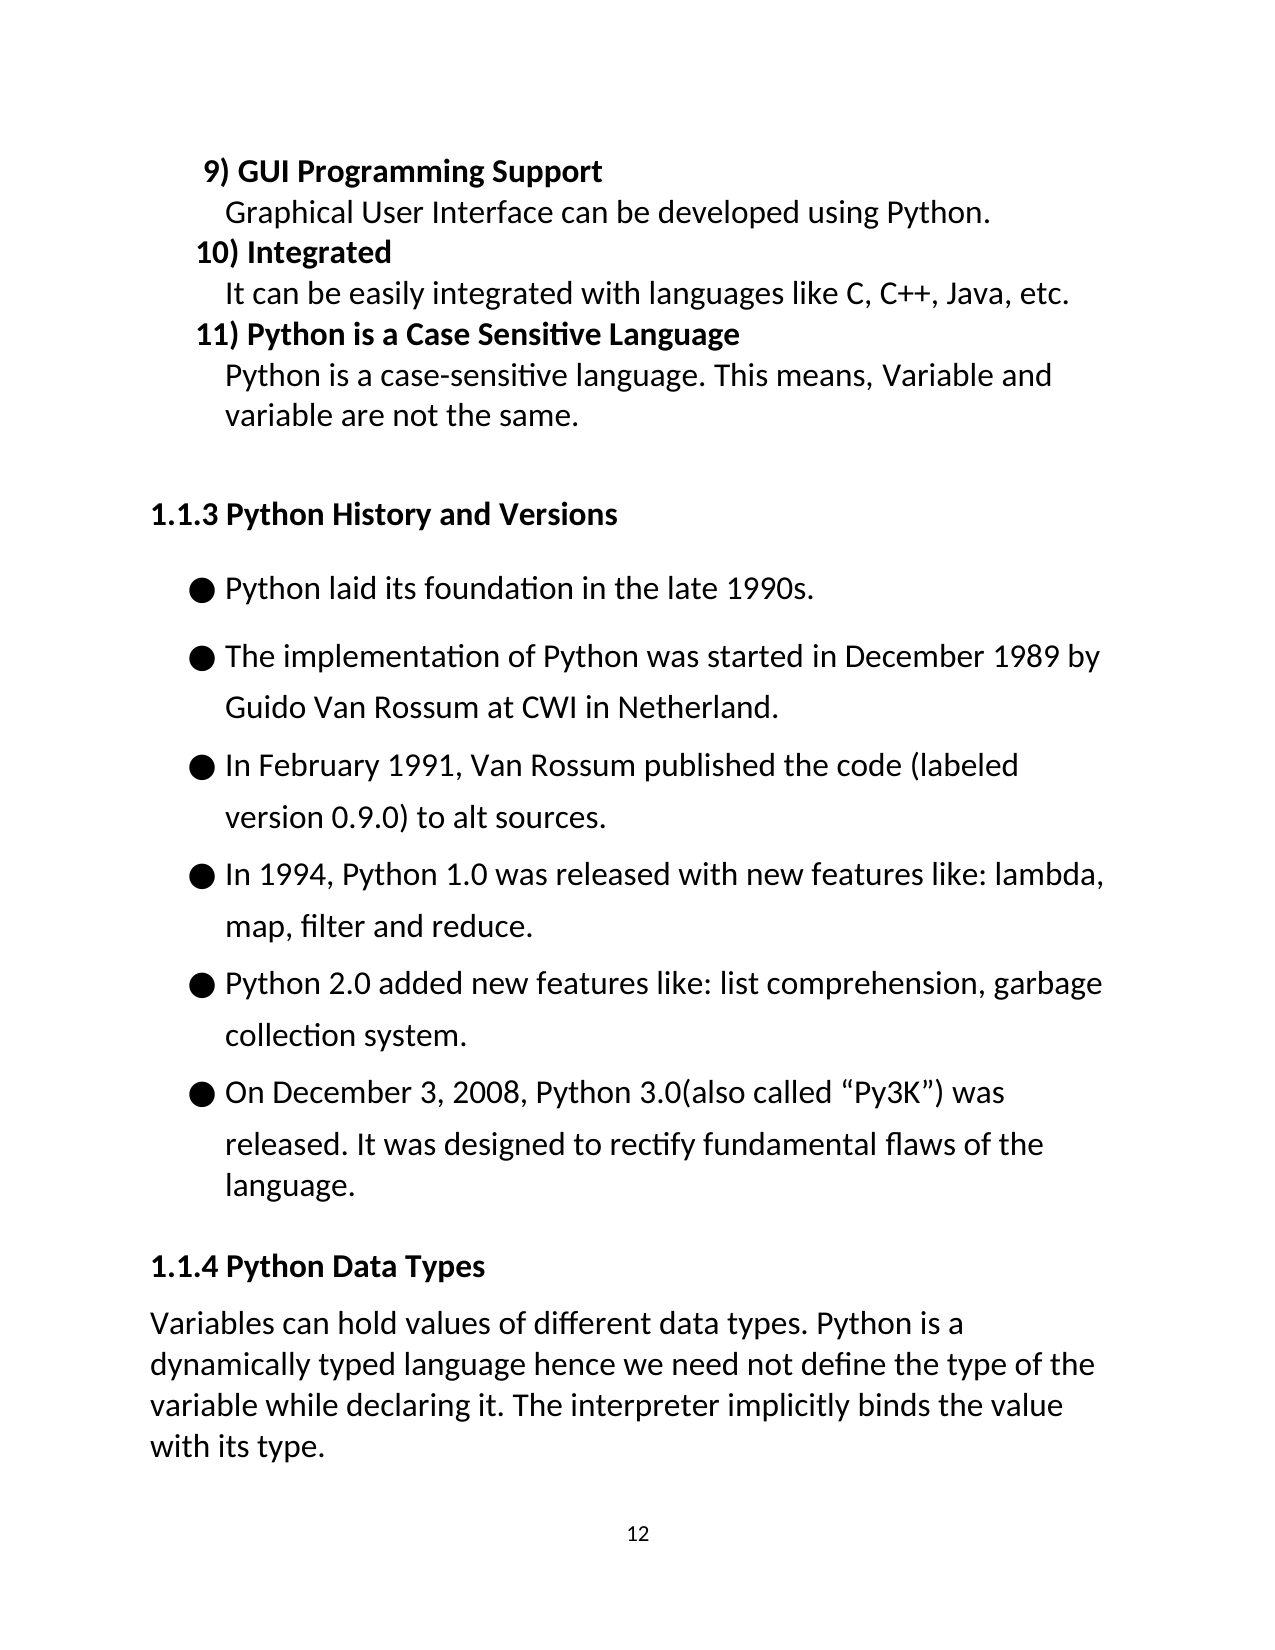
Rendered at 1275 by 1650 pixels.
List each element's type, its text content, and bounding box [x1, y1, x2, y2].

list Python laid its foundation in the late 1990s. [187, 550, 1125, 618]
text 9) GUI Programming Support [150, 150, 1125, 191]
list On December 3, 2008, Python 3.0(also called “Py3K”) was released. It was designed to rectify fundamental flaws of the language. [187, 1054, 1125, 1204]
text 1.1.3 Python History and Versions [150, 492, 1125, 533]
text 10) Integrated [150, 231, 1125, 272]
text It can be easily integrated with languages like C, C++, Java, etc. [225, 272, 1125, 313]
list Python 2.0 added new features like: list comprehension, garbage collection system. [187, 945, 1125, 1054]
list In 1994, Python 1.0 was released with new features like: lambda, map, filter and reduce. [187, 836, 1125, 945]
text 1.1.4 Python Data Types [150, 1245, 1125, 1286]
text Python is a case-sensitive language. This means, Variable and variable are not the same. [225, 354, 1125, 435]
text 11) Python is a Case Sensitive Language [150, 313, 1125, 354]
list The implementation of Python was started in December 1989 by Guido Van Rossum at CWI in Netherland. [187, 618, 1125, 727]
text Variables can hold values of different data types. Python is a dynamically typed language hence we need not define the type of the variable while declaring it. The interpreter implicitly binds the value with its type. [150, 1302, 1125, 1465]
text Graphical User Interface can be developed using Python. [225, 191, 1125, 231]
list In February 1991, Van Rossum published the code (labeled version 0.9.0) to alt sources. [187, 727, 1125, 836]
